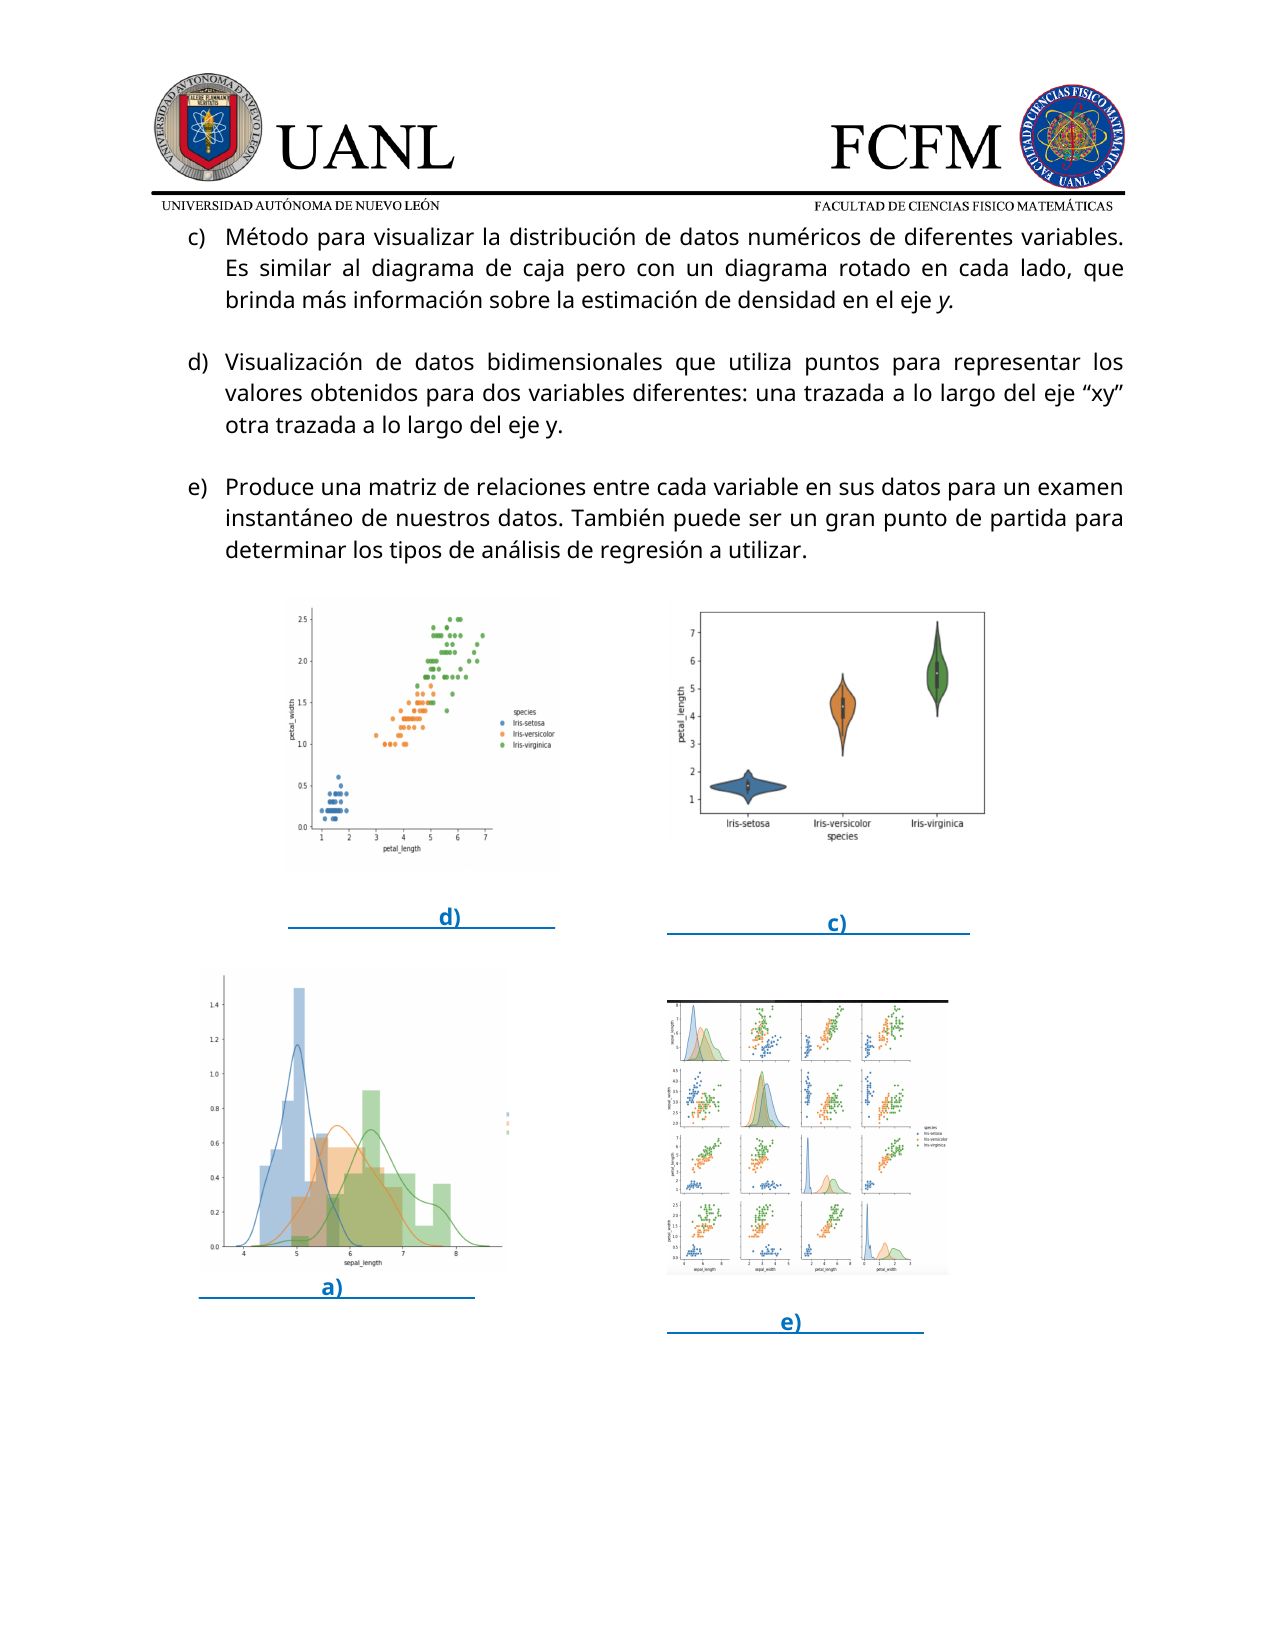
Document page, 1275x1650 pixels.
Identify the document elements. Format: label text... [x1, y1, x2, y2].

table_cell _____________a)______________ [188, 969, 656, 1427]
table_cell ____________e)_____________ [656, 969, 1124, 1427]
picture [150, 73, 1125, 221]
list Método para visualizar la distribución de datos numéricos de diferentes variables. Es similar al diagrama de caja pero con un diagrama rotado en cada lado, que brinda más información sobre la estimación de densidad en el eje y. [187, 221, 1125, 315]
table_header ________________d)__________ [188, 596, 656, 969]
picture [198, 969, 510, 1271]
list Produce una matriz de relaciones entre cada variable en sus datos para un examen instantáneo de nuestros datos. También puede ser un gran punto de partida para determinar los tipos de análisis de regresión a utilizar. [187, 471, 1125, 565]
picture [667, 1000, 949, 1275]
list Visualización de datos bidimensionales que utiliza puntos para representar los valores obtenidos para dos variables diferentes: una trazada a lo largo del eje “xy” otra trazada a lo largo del eje y. [187, 346, 1125, 440]
picture [282, 596, 561, 870]
table_header _________________c)_____________ [656, 596, 1124, 969]
picture [667, 596, 1022, 845]
